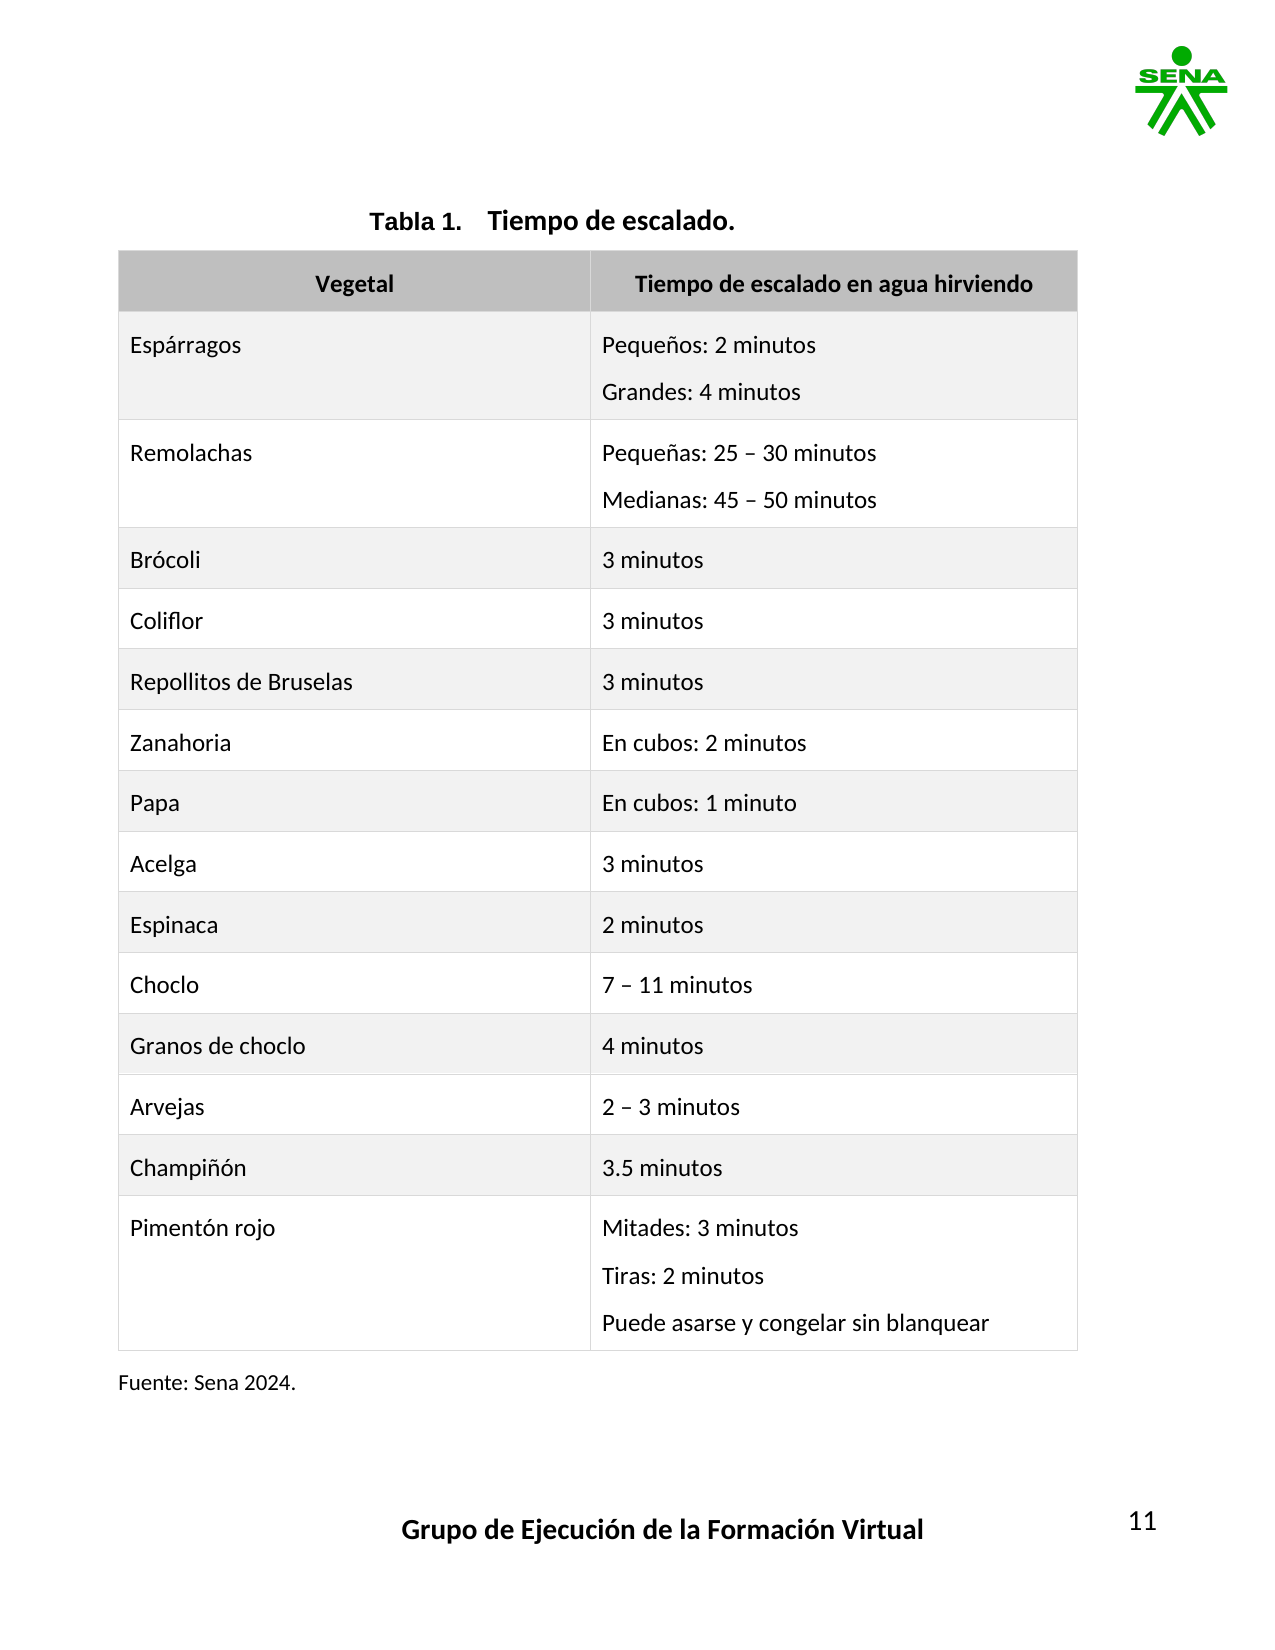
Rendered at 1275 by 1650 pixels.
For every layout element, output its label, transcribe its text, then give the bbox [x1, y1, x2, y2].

table_cell Coliflor [119, 589, 590, 648]
text Fuente: Sena 2024. [118, 1368, 1157, 1396]
table_cell 7 – 11 minutos [591, 953, 1077, 1013]
table_cell Espinaca [119, 892, 590, 952]
table_cell Acelga [119, 832, 590, 891]
table_cell Pequeñas: 25 – 30 minutos Medianas: 45 – 50 minutos [591, 420, 1077, 527]
table_cell Pequeños: 2 minutos Grandes: 4 minutos [591, 312, 1077, 419]
table_cell En cubos: 2 minutos [591, 710, 1077, 770]
table_cell Granos de choclo [119, 1014, 590, 1073]
table_cell 3 minutos [591, 832, 1077, 891]
table_cell 3 minutos [591, 528, 1077, 588]
table_cell 3.5 minutos [591, 1135, 1077, 1195]
table_cell Remolachas [119, 420, 590, 527]
table_header Tiempo de escalado en agua hirviendo [591, 251, 1077, 311]
table_cell 4 minutos [591, 1014, 1077, 1073]
table_cell En cubos: 1 minuto [591, 771, 1077, 831]
table_cell 2 – 3 minutos [591, 1075, 1077, 1134]
table_header Vegetal [119, 251, 590, 311]
table_cell Champiñón [119, 1135, 590, 1195]
table_cell 3 minutos [591, 649, 1077, 709]
table_cell Espárragos [119, 312, 590, 419]
table_cell Repollitos de Bruselas [119, 649, 590, 709]
text Tiempo de escalado. [369, 202, 1157, 238]
table_cell 3 minutos [591, 589, 1077, 648]
table_cell Pimentón rojo [119, 1196, 590, 1350]
table_cell Zanahoria [119, 710, 590, 770]
table_cell Mitades: 3 minutos Tiras: 2 minutos Puede asarse y congelar sin blanquear [591, 1196, 1077, 1350]
table_cell Choclo [119, 953, 590, 1013]
table_cell 2 minutos [591, 892, 1077, 952]
table_cell Brócoli [119, 528, 590, 588]
picture [1135, 46, 1228, 136]
table_cell Papa [119, 771, 590, 831]
table_cell Arvejas [119, 1075, 590, 1134]
